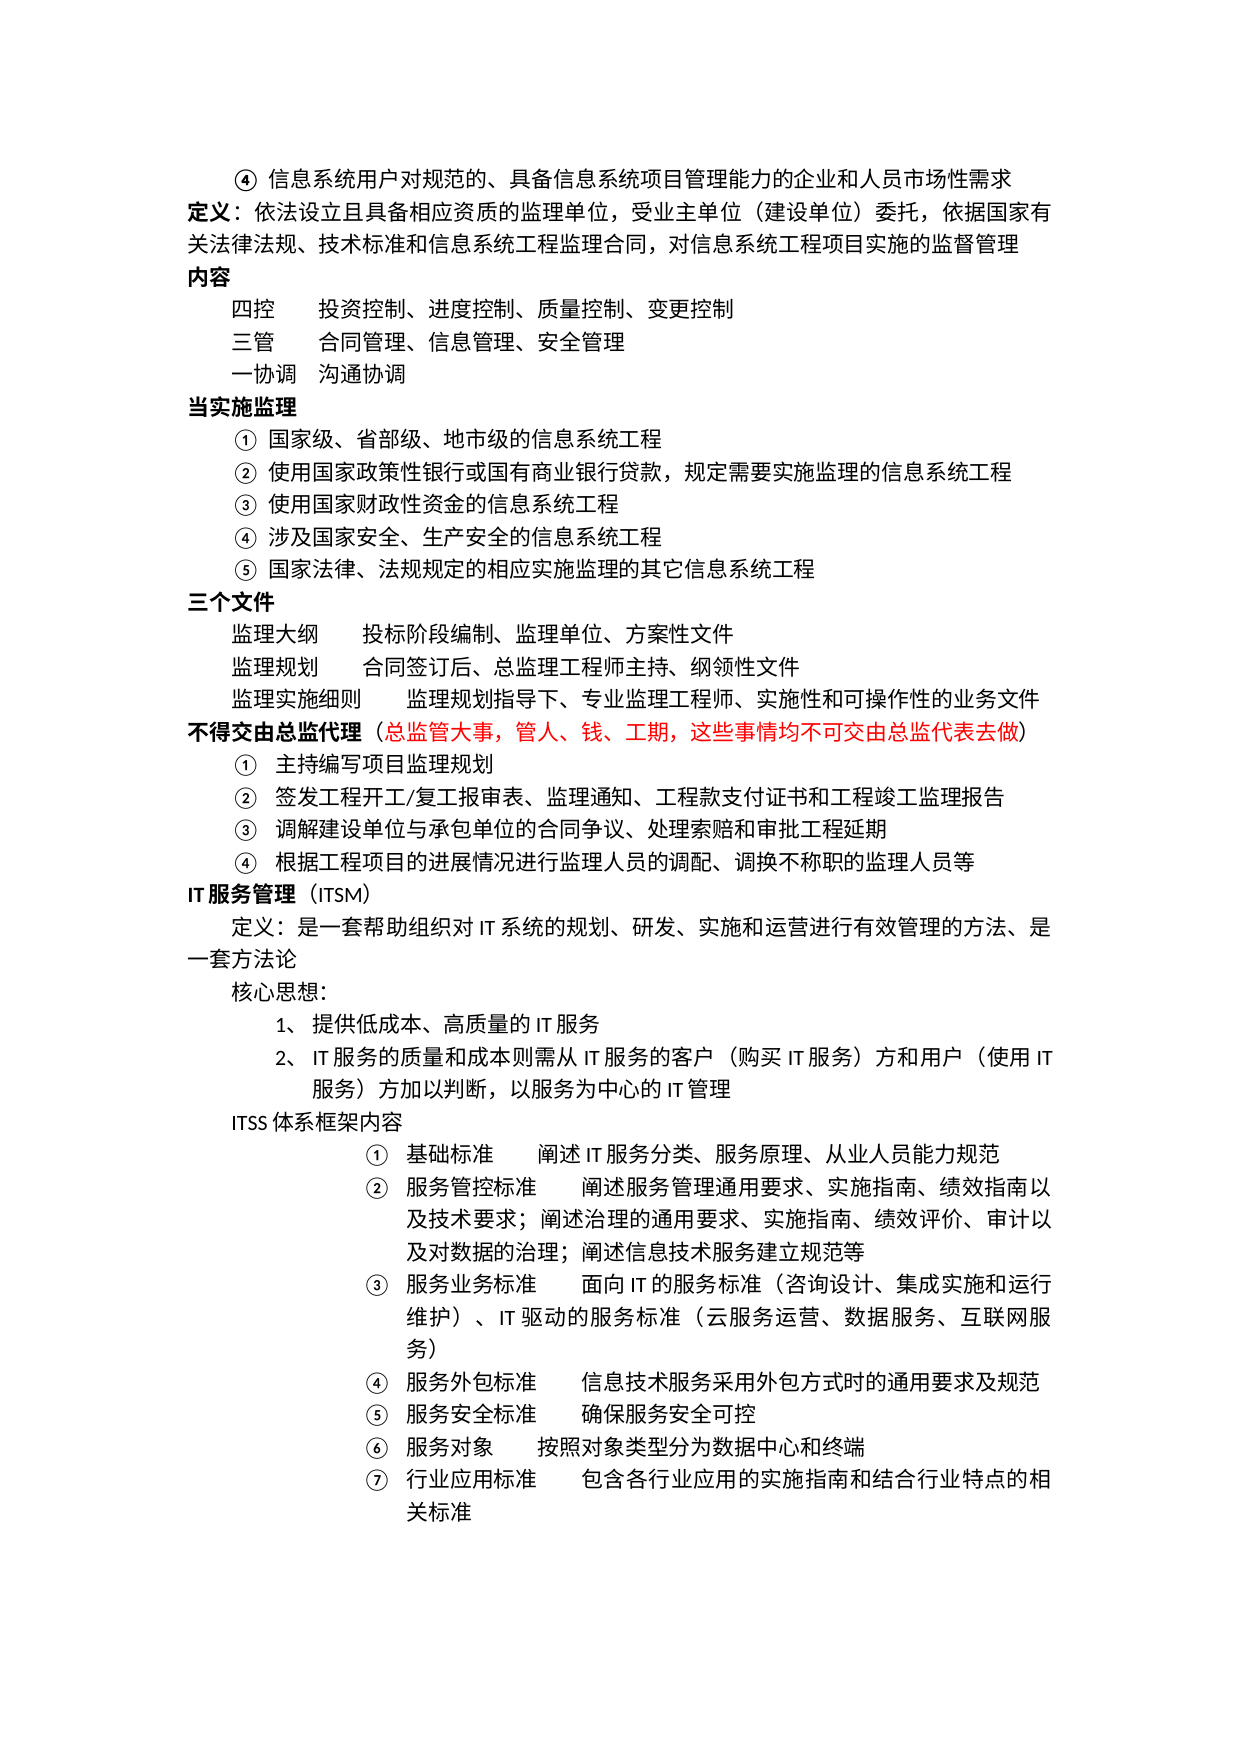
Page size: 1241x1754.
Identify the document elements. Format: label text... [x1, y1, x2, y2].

list 调解建设单位与承包单位的合同争议、处理索赔和审批工程延期 [231, 812, 1053, 844]
text 定义：是一套帮助组织对IT系统的规划、研发、实施和运营进行有效管理的方法、是一套方法论 [187, 909, 1053, 974]
text 监理大纲 投标阶段编制、监理单位、方案性文件 [187, 617, 1053, 649]
list 使用国家财政性资金的信息系统工程 [231, 487, 1053, 519]
text 三管 合同管理、信息管理、安全管理 [187, 324, 1053, 357]
list 国家法律、法规规定的相应实施监理的其它信息系统工程 [231, 552, 1053, 584]
list 使用国家政策性银行或国有商业银行贷款，规定需要实施监理的信息系统工程 [231, 454, 1053, 487]
list 签发工程开工/复工报审表、监理通知、工程款支付证书和工程竣工监理报告 [231, 779, 1053, 812]
list 行业应用标准 包含各行业应用的实施指南和结合行业特点的相关标准 [362, 1462, 1053, 1527]
list 国家级、省部级、地市级的信息系统工程 [231, 422, 1053, 454]
list 服务安全标准 确保服务安全可控 [362, 1397, 1053, 1429]
list 信息系统用户对规范的、具备信息系统项目管理能力的企业和人员市场性需求 [231, 162, 1053, 194]
text 不得交由总监代理（总监管大事，管人、钱、工期，这些事情均不可交由总监代表去做） [187, 714, 1053, 747]
text 一协调 沟通协调 [187, 357, 1053, 389]
text 四控 投资控制、进度控制、质量控制、变更控制 [187, 292, 1053, 324]
list 基础标准 阐述IT服务分类、服务原理、从业人员能力规范 [362, 1137, 1053, 1169]
text 核心思想： [187, 974, 1053, 1007]
text 监理规划 合同签订后、总监理工程师主持、纲领性文件 [187, 649, 1053, 682]
list 根据工程项目的进展情况进行监理人员的调配、调换不称职的监理人员等 [231, 844, 1053, 877]
text 内容 [187, 259, 1053, 292]
list 服务管控标准 阐述服务管理通用要求、实施指南、绩效指南以及技术要求；阐述治理的通用要求、实施指南、绩效评价、审计以及对数据的治理；阐述信息技术服务建立规范等 [362, 1169, 1053, 1267]
list IT服务的质量和成本则需从IT服务的客户（购买IT服务）方和用户（使用IT服务）方加以判断，以服务为中心的IT管理 [275, 1039, 1053, 1104]
list 服务对象 按照对象类型分为数据中心和终端 [362, 1429, 1053, 1462]
list 涉及国家安全、生产安全的信息系统工程 [231, 519, 1053, 552]
text 监理实施细则 监理规划指导下、专业监理工程师、实施性和可操作性的业务文件 [187, 682, 1053, 714]
list 提供低成本、高质量的IT服务 [275, 1007, 1053, 1039]
text IT服务管理（ITSM） [187, 877, 1053, 909]
text 三个文件 [187, 584, 1053, 617]
list 服务业务标准 面向IT的服务标准（咨询设计、集成实施和运行维护）、IT驱动的服务标准（云服务运营、数据服务、互联网服务） [362, 1267, 1053, 1364]
text 当实施监理 [187, 389, 1053, 422]
text ITSS体系框架内容 [187, 1104, 1053, 1137]
list 服务外包标准 信息技术服务采用外包方式时的通用要求及规范 [362, 1364, 1053, 1397]
text 定义：依法设立且具备相应资质的监理单位，受业主单位（建设单位）委托，依据国家有关法律法规、技术标准和信息系统工程监理合同，对信息系统工程项目实施的监督管理 [187, 194, 1053, 259]
list 主持编写项目监理规划 [231, 747, 1053, 779]
